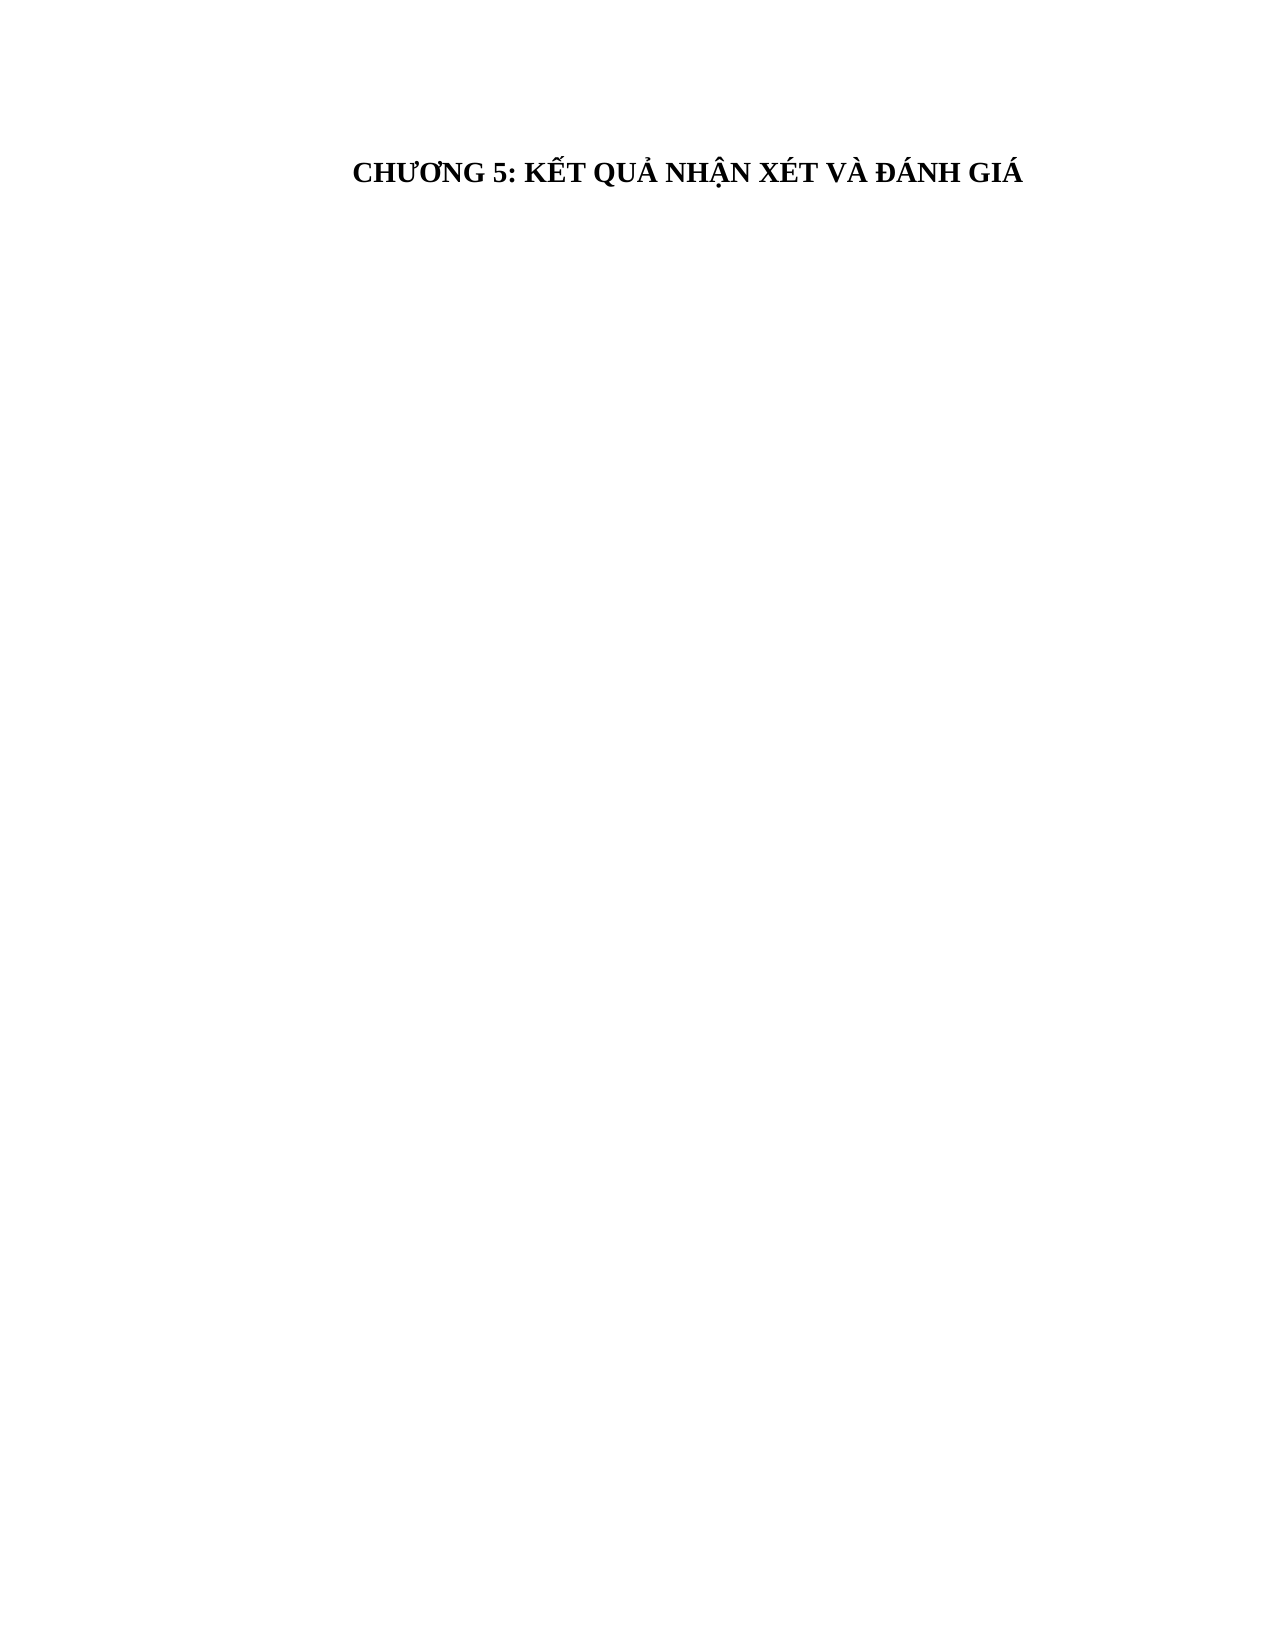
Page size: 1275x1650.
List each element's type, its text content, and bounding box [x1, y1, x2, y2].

subtitle CHƯƠNG 5: KẾT QUẢ NHẬN XÉT VÀ ĐÁNH GIÁ [177, 156, 1157, 189]
